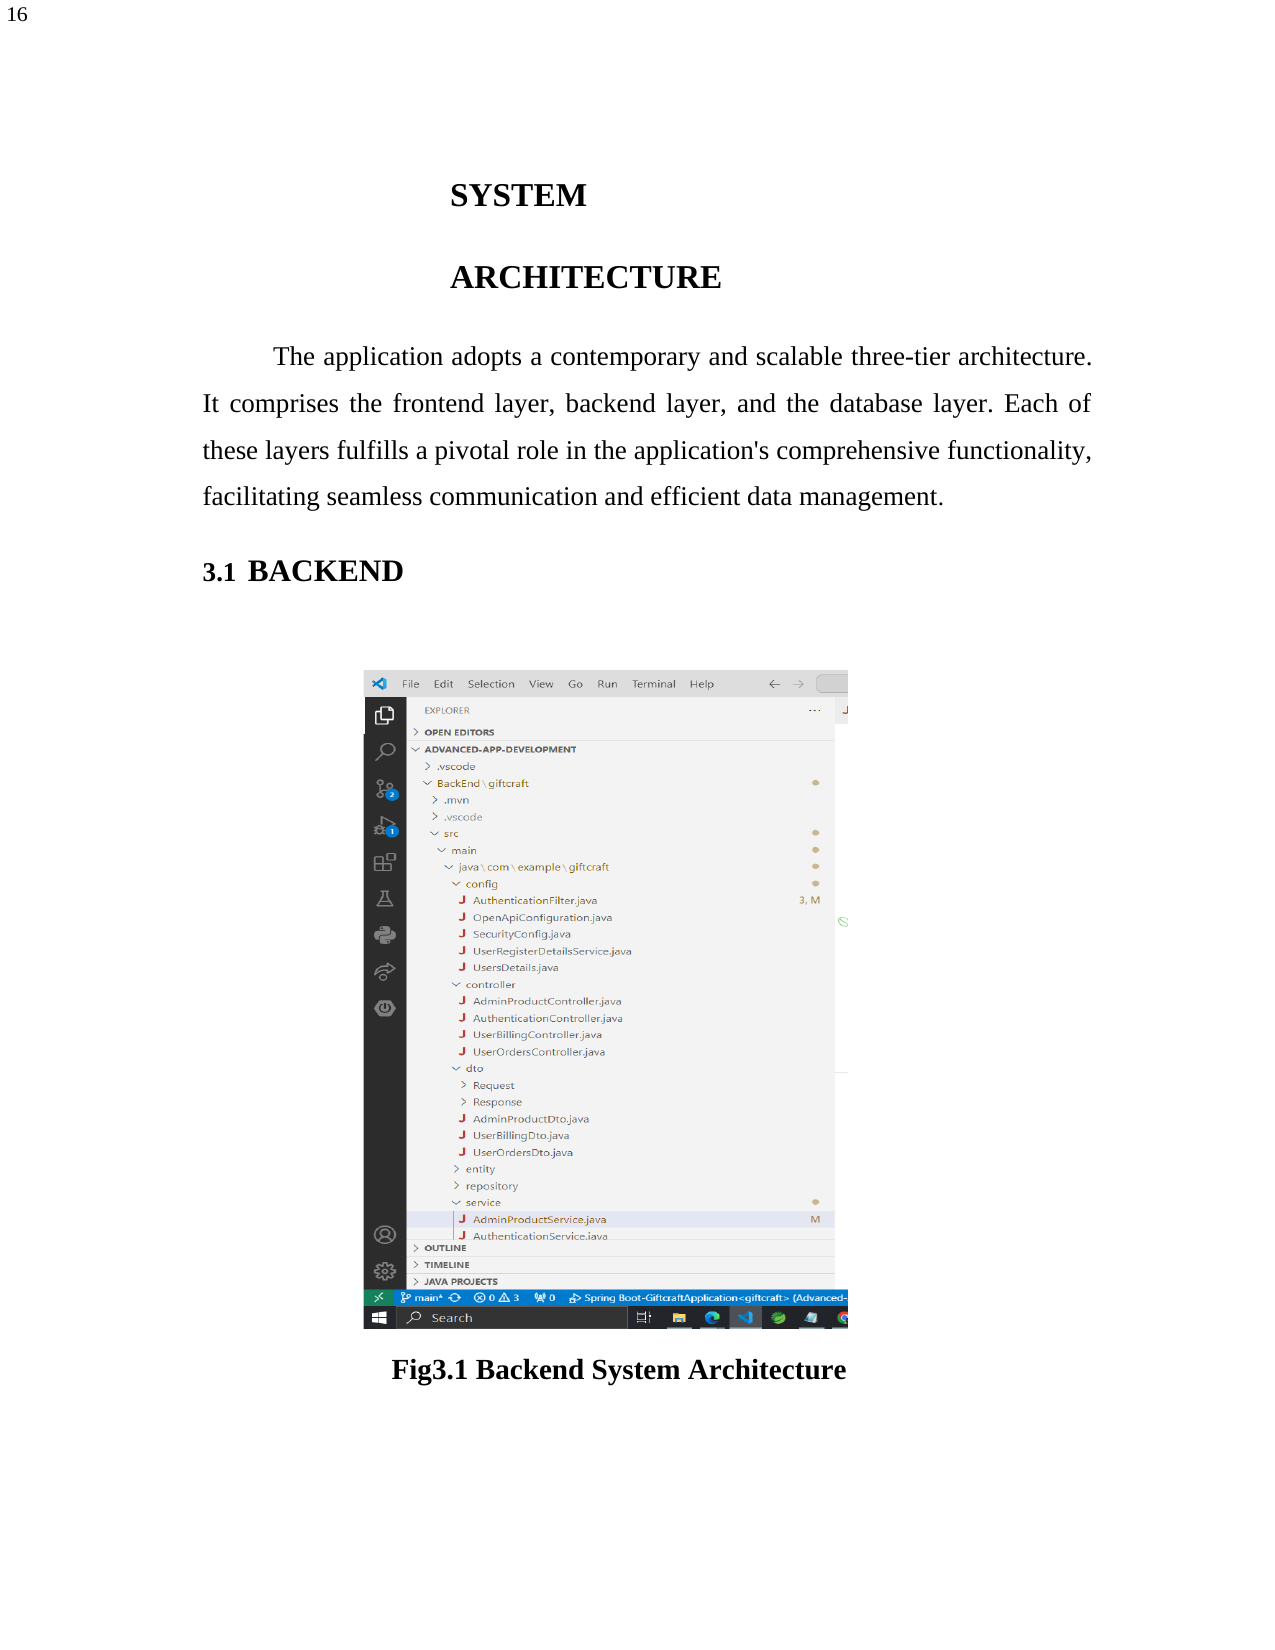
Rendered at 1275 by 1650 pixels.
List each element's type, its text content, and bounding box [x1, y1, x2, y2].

subtitle SYSTEM ARCHITECTURE [450, 175, 864, 296]
picture [363, 670, 848, 1329]
subtitle BACKEND [202, 552, 1125, 588]
text The application adopts a contemporary and scalable three-tier architecture. It comprises the frontend layer, backend layer, and the database layer. Each of these layers fulfills a pivotal role in the application's comprehensive functionality, facilitating seamless communication and efficient data management. [202, 340, 1093, 512]
subtitle Fig3.1 Backend System Architecture [150, 1352, 1088, 1385]
